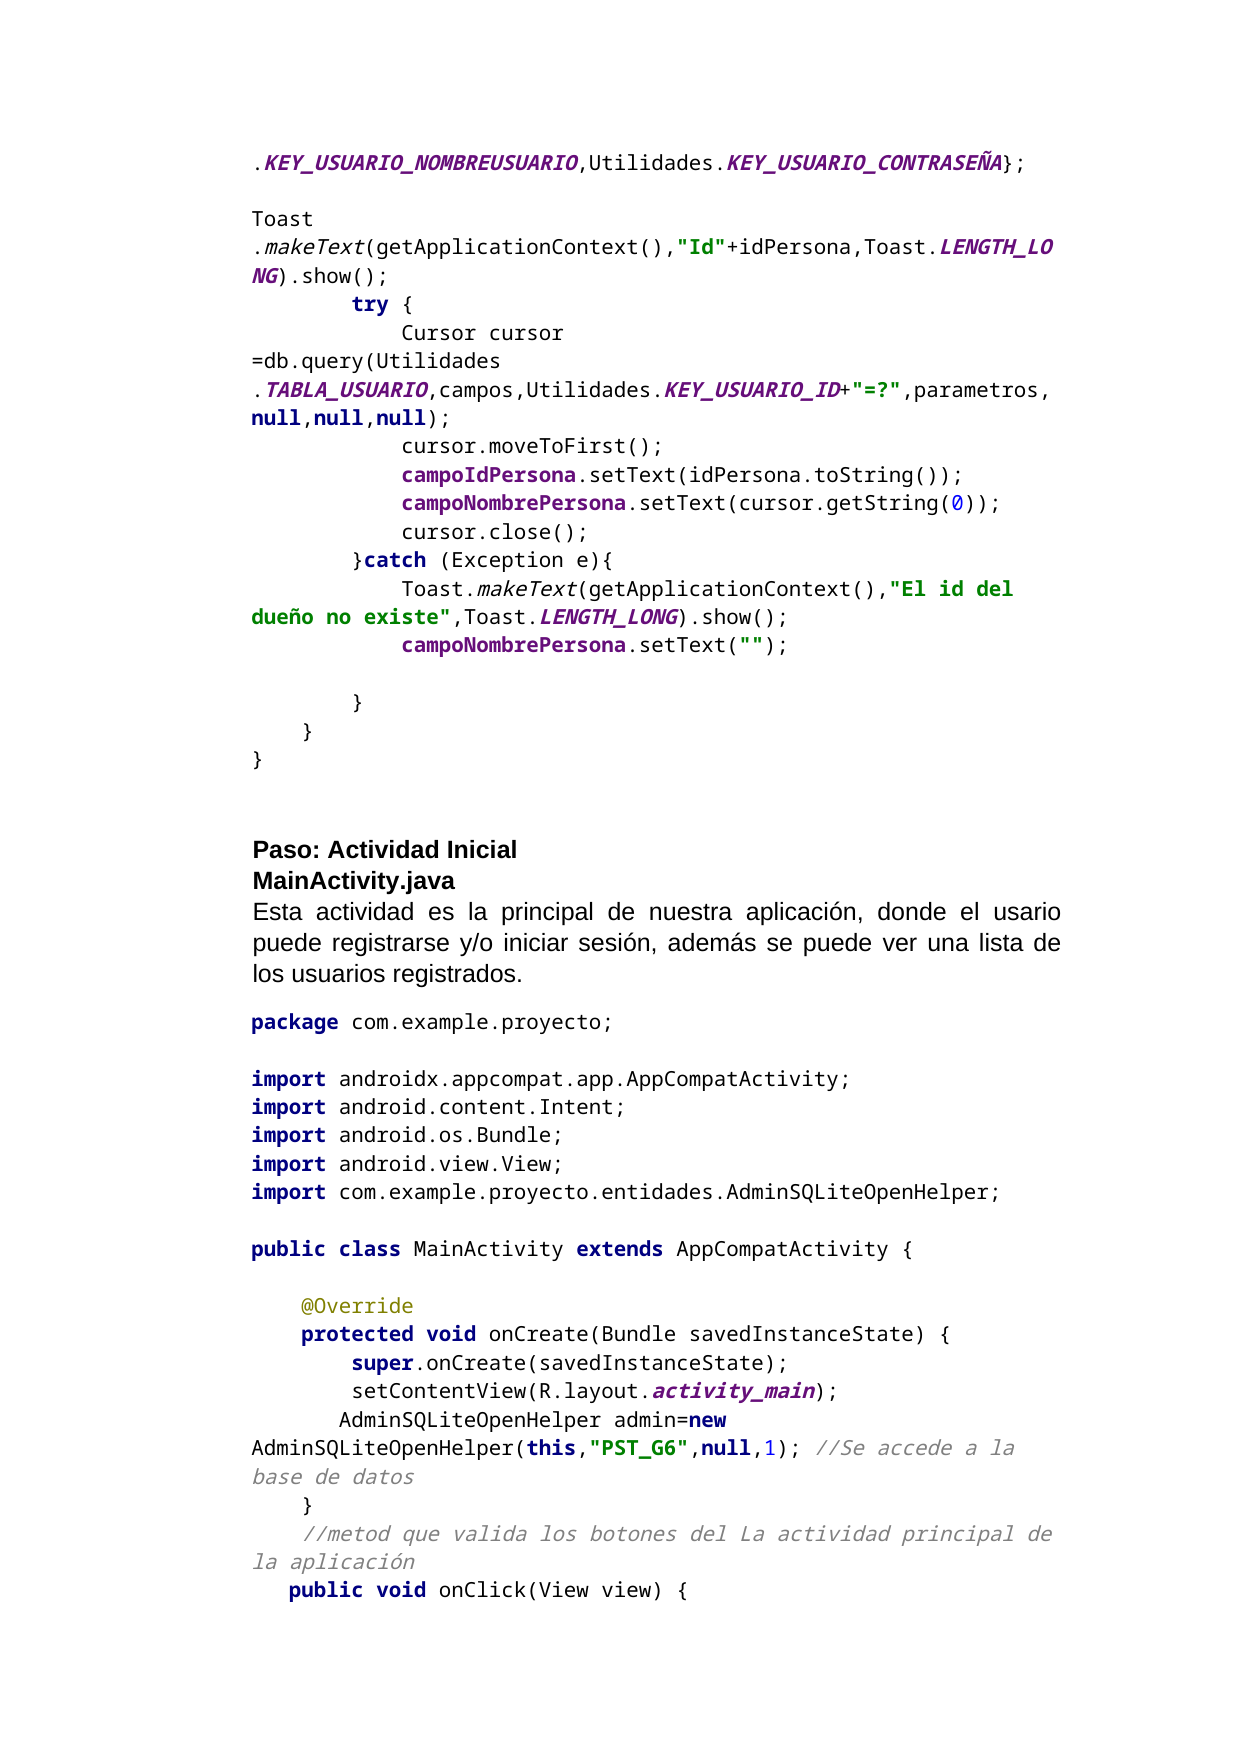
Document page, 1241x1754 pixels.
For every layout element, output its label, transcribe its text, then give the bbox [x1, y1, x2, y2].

list MainActivity.java [252, 866, 1063, 895]
list Esta actividad es la principal de nuestra aplicación, donde el usario puede registrarse y/o iniciar sesión, además se puede ver una lista de los usuarios registrados. [252, 897, 1063, 988]
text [251, 148, 1063, 773]
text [251, 1007, 1063, 1604]
list Paso: Actividad Inicial [252, 835, 1063, 864]
